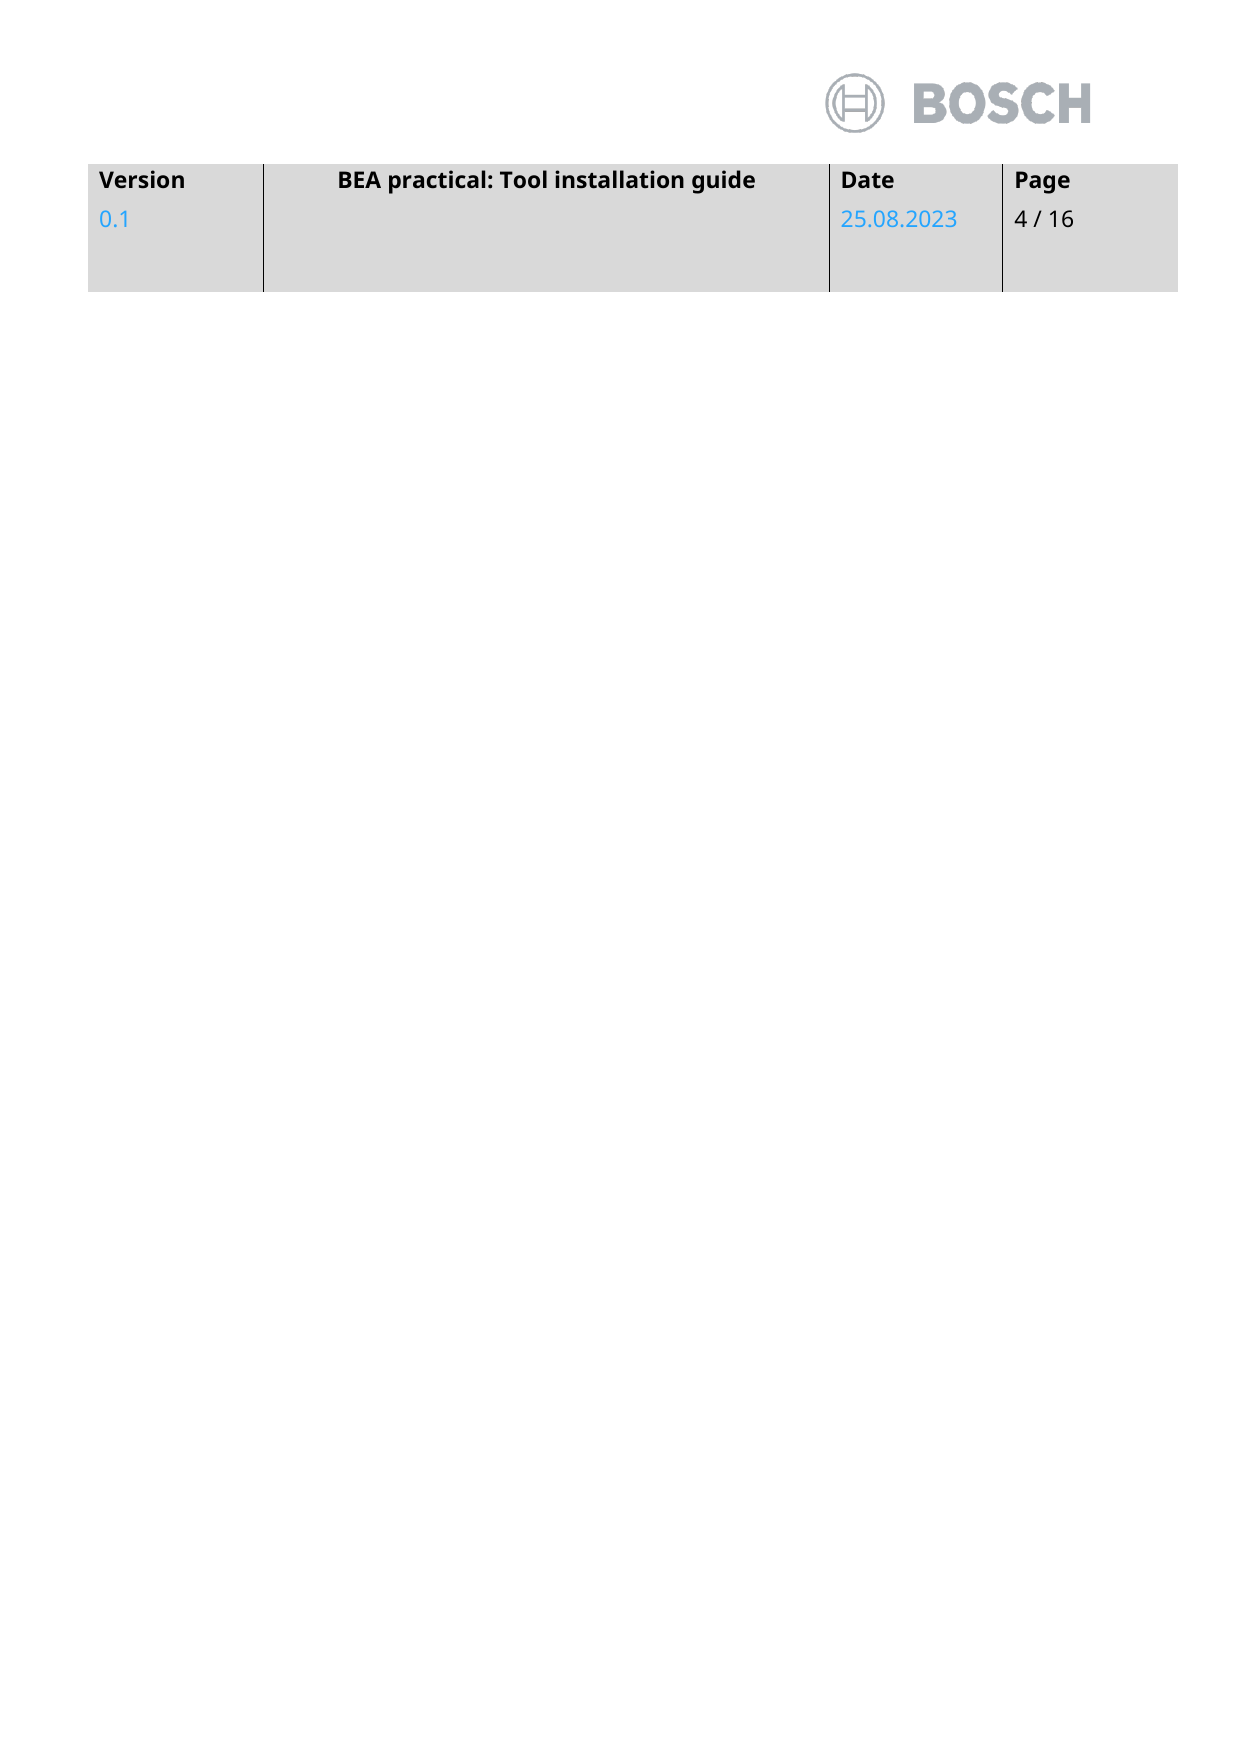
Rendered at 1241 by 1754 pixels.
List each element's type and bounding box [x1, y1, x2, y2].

picture [825, 73, 1091, 133]
